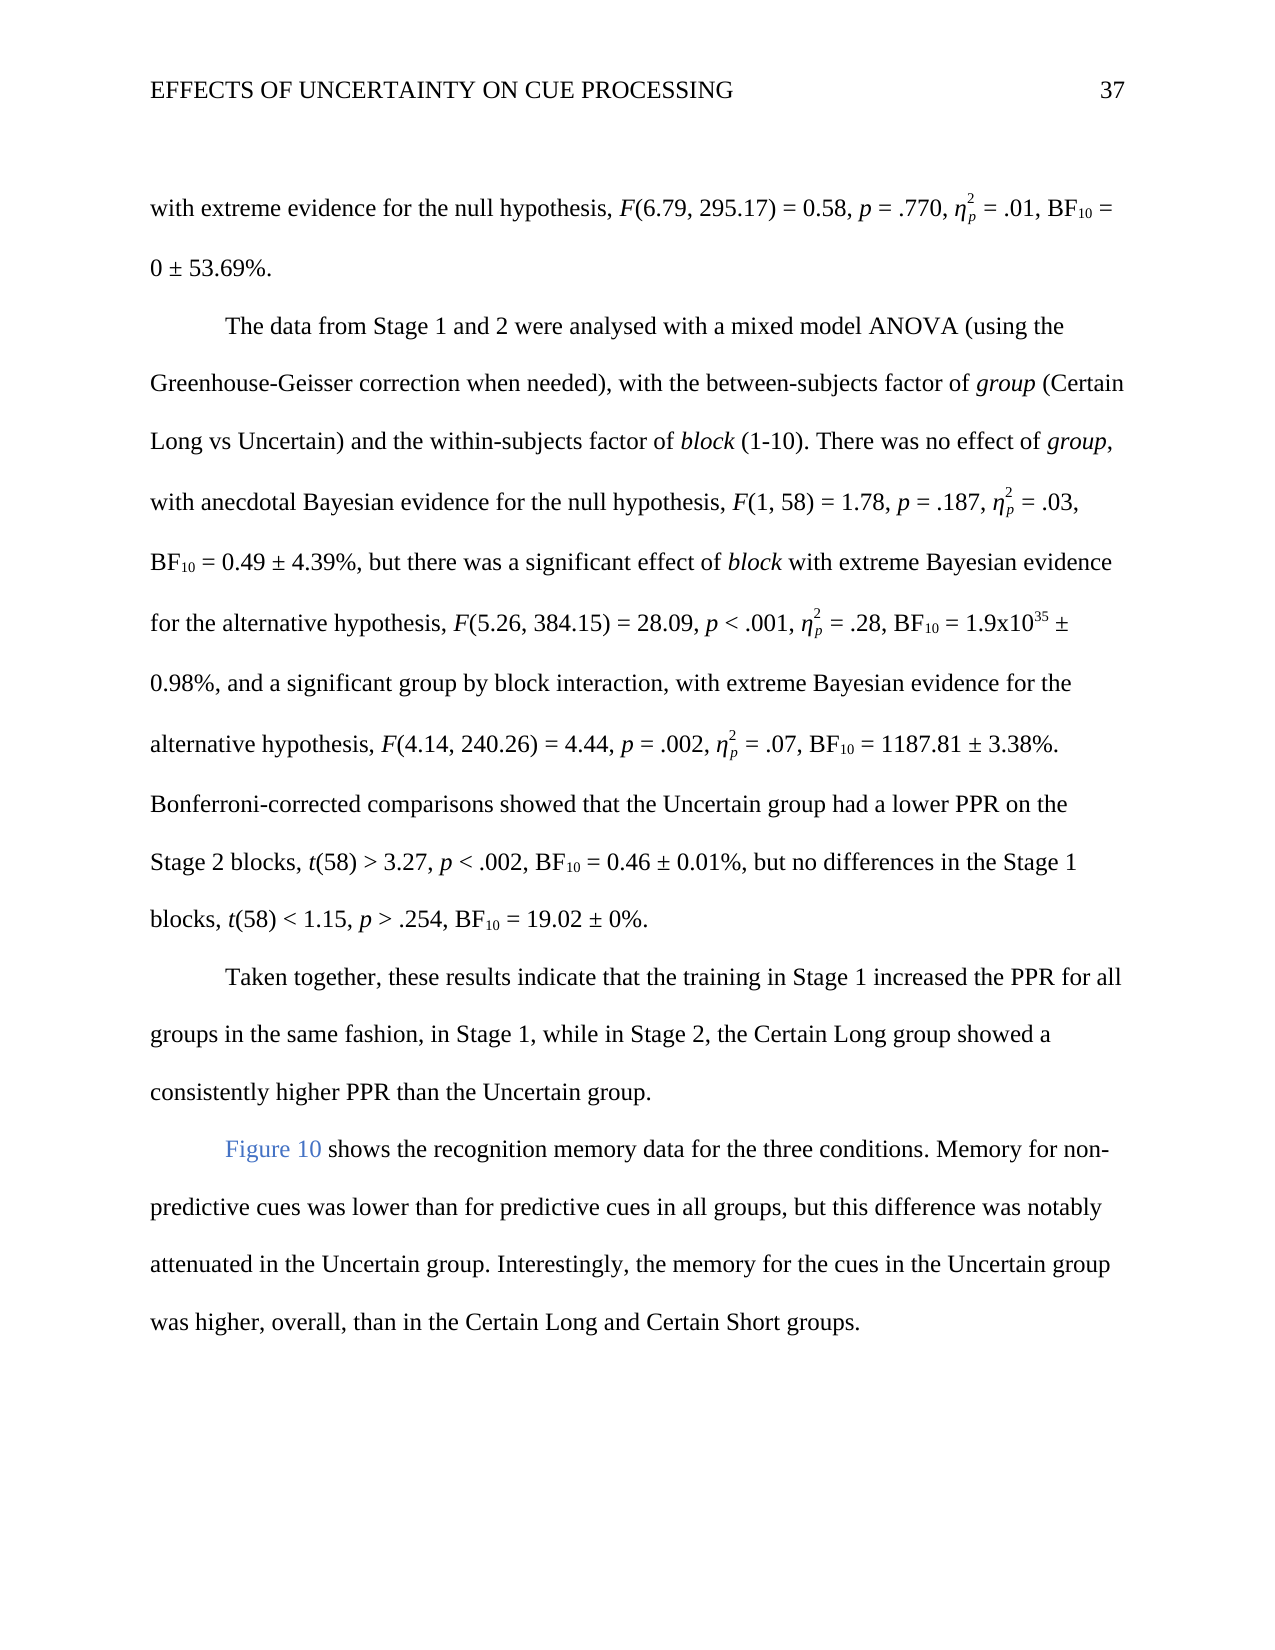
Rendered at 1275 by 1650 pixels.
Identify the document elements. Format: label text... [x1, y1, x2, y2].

text Figure 10 shows the recognition memory data for the three conditions. Memory for non-predictive cues was lower than for predictive cues in all groups, but this difference was notably attenuated in the Uncertain group. Interestingly, the memory for the cues in the Uncertain group was higher, overall, than in the Certain Long and Certain Short groups. [150, 1134, 1125, 1336]
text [150, 190, 1125, 282]
text Taken together, these results indicate that the training in Stage 1 increased the PPR for all groups in the same fashion, in Stage 1, while in Stage 2, the Certain Long group showed a consistently higher PPR than the Uncertain group. [150, 962, 1125, 1106]
text The data from Stage 1 and 2 were analysed with a mixed model ANOVA (using the Greenhouse-Geisser correction when needed), with the between-subjects factor of group (Certain Long vs Uncertain) and the within-subjects factor of block (1-10). There was no effect of group, with anecdotal Bayesian evidence for the null hypothesis, F(1, 58) = 1.78, p = .187, = .03, BF10 = 0.49 ± 4.39%, but there was a significant effect of block with extreme Bayesian evidence for the alternative hypothesis, F(5.26, 384.15) = 28.09, p < .001, = .28, BF10 = 1.9x1035 ± 0.98%, and a significant group by block interaction, with extreme Bayesian evidence for the alternative hypothesis, F(4.14, 240.26) = 4.44, p = .002, = .07, BF10 = 1187.81 ± 3.38%. Bonferroni-corrected comparisons showed that the Uncertain group had a lower PPR on the Stage 2 blocks, t(58) > 3.27, p < .002, BF10 = 0.46 ± 0.01%, but no differences in the Stage 1 blocks, t(58) < 1.15, p > .254, BF10 = 19.02 ± 0%. [150, 311, 1125, 933]
